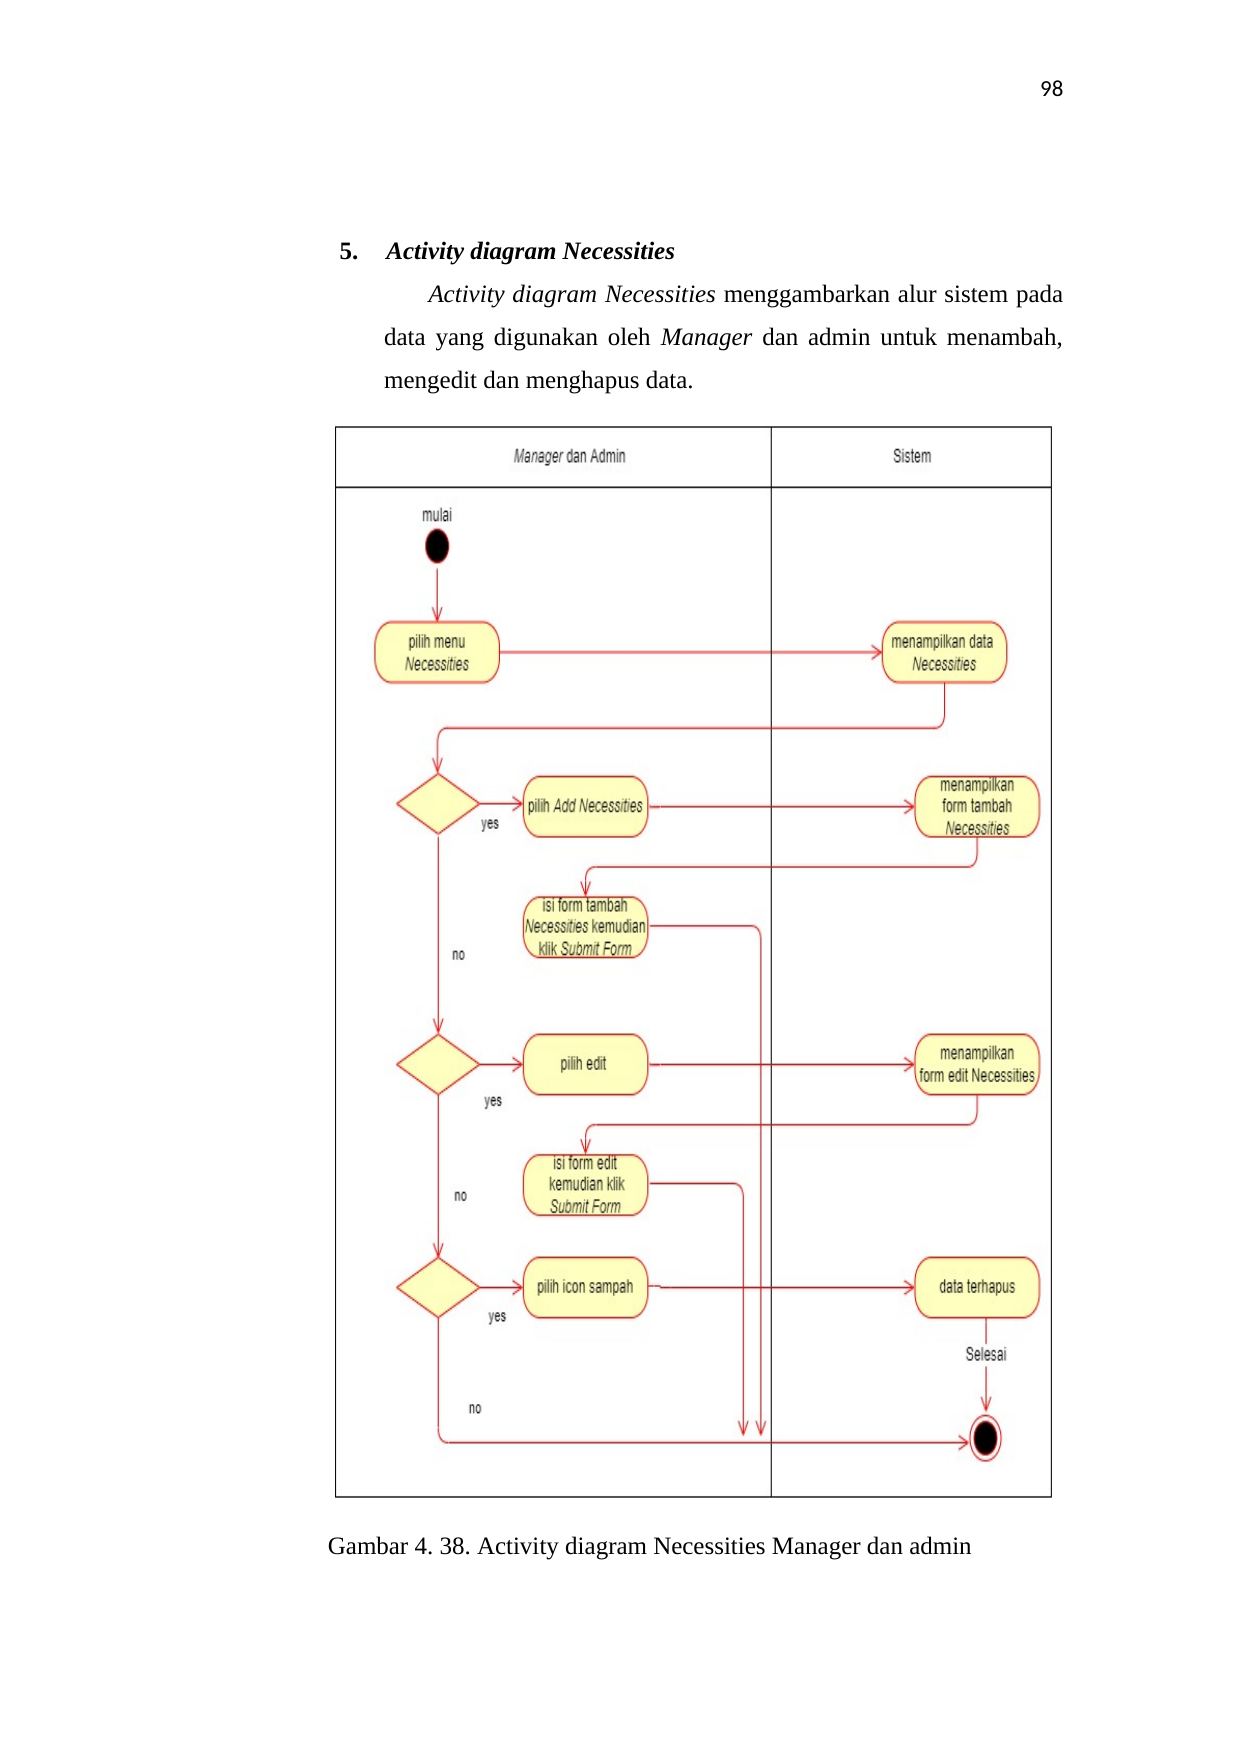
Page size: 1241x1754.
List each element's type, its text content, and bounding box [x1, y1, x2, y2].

picture [334, 425, 1054, 1501]
text Activity diagram Necessities menggambarkan alur sistem pada data yang digunakan oleh Manager dan admin untuk menambah, mengedit dan menghapus data. [384, 279, 1063, 394]
list Activity diagram Necessities [339, 236, 1063, 265]
text Gambar 4. 38. Activity diagram Necessities Manager dan admin [236, 1531, 1063, 1559]
